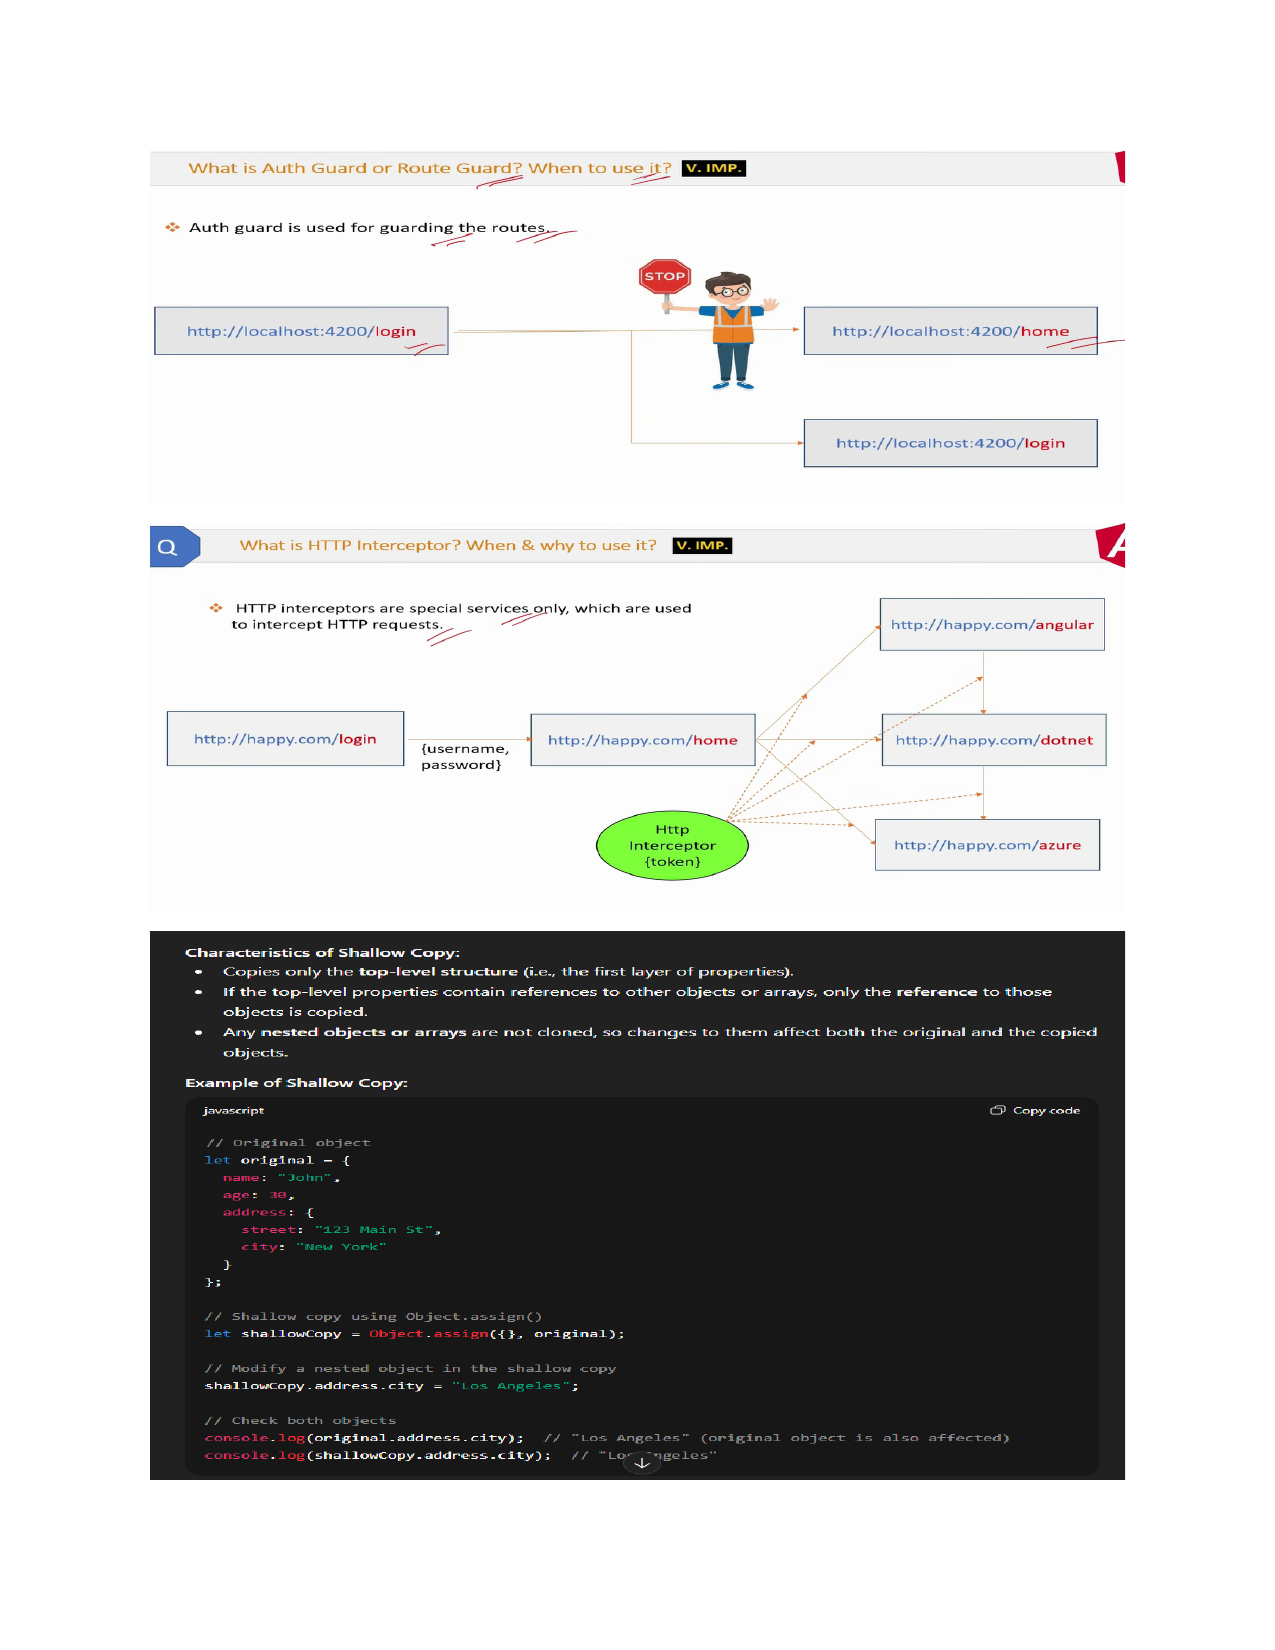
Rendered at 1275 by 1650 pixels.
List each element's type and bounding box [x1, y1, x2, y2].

picture [150, 931, 1125, 1480]
picture [150, 523, 1125, 913]
picture [150, 150, 1125, 505]
